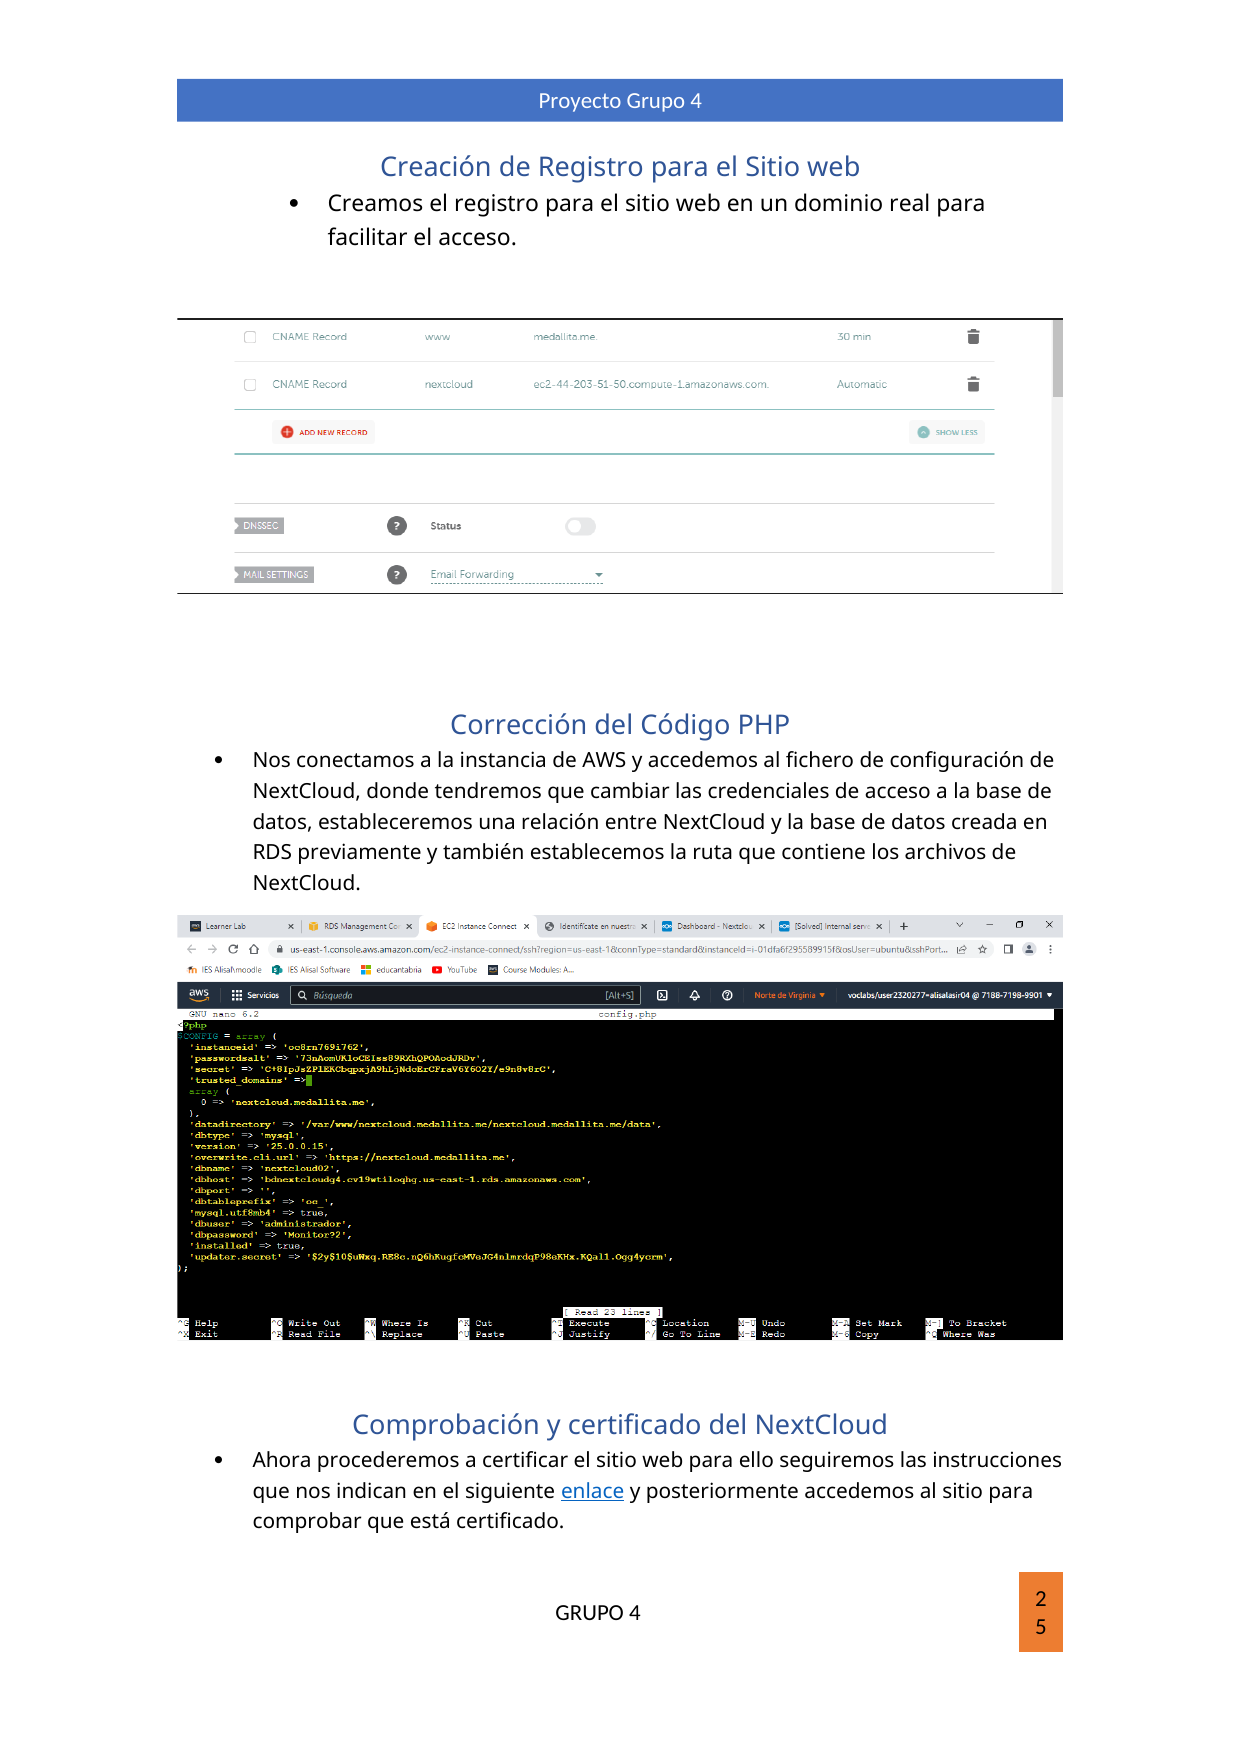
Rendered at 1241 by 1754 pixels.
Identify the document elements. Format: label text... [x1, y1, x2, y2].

subtitle Creación de Registro para el Sitio web [177, 148, 1063, 184]
picture [177, 318, 1063, 594]
subtitle Comprobación y certificado del NextCloud [177, 1405, 1063, 1442]
list Nos conectamos a la instancia de AWS y accedemos al fichero de configuración de NextCloud, donde tendremos que cambiar las credenciales de acceso a la base de datos, estableceremos una relación entre NextCloud y la base de datos creada en RDS previamente y también establecemos la ruta que contiene los archivos de NextCloud. [215, 746, 1063, 896]
subtitle Corrección del Código PHP [177, 706, 1063, 743]
list Ahora procederemos a certificar el sitio web para ello seguiremos las instrucciones que nos indican en el siguiente enlace y posteriormente accedemos al sitio para comprobar que está certificado. [215, 1445, 1063, 1535]
picture [177, 915, 1063, 1341]
list Creamos el registro para el sitio web en un dominio real para facilitar el acceso. [290, 187, 1063, 252]
